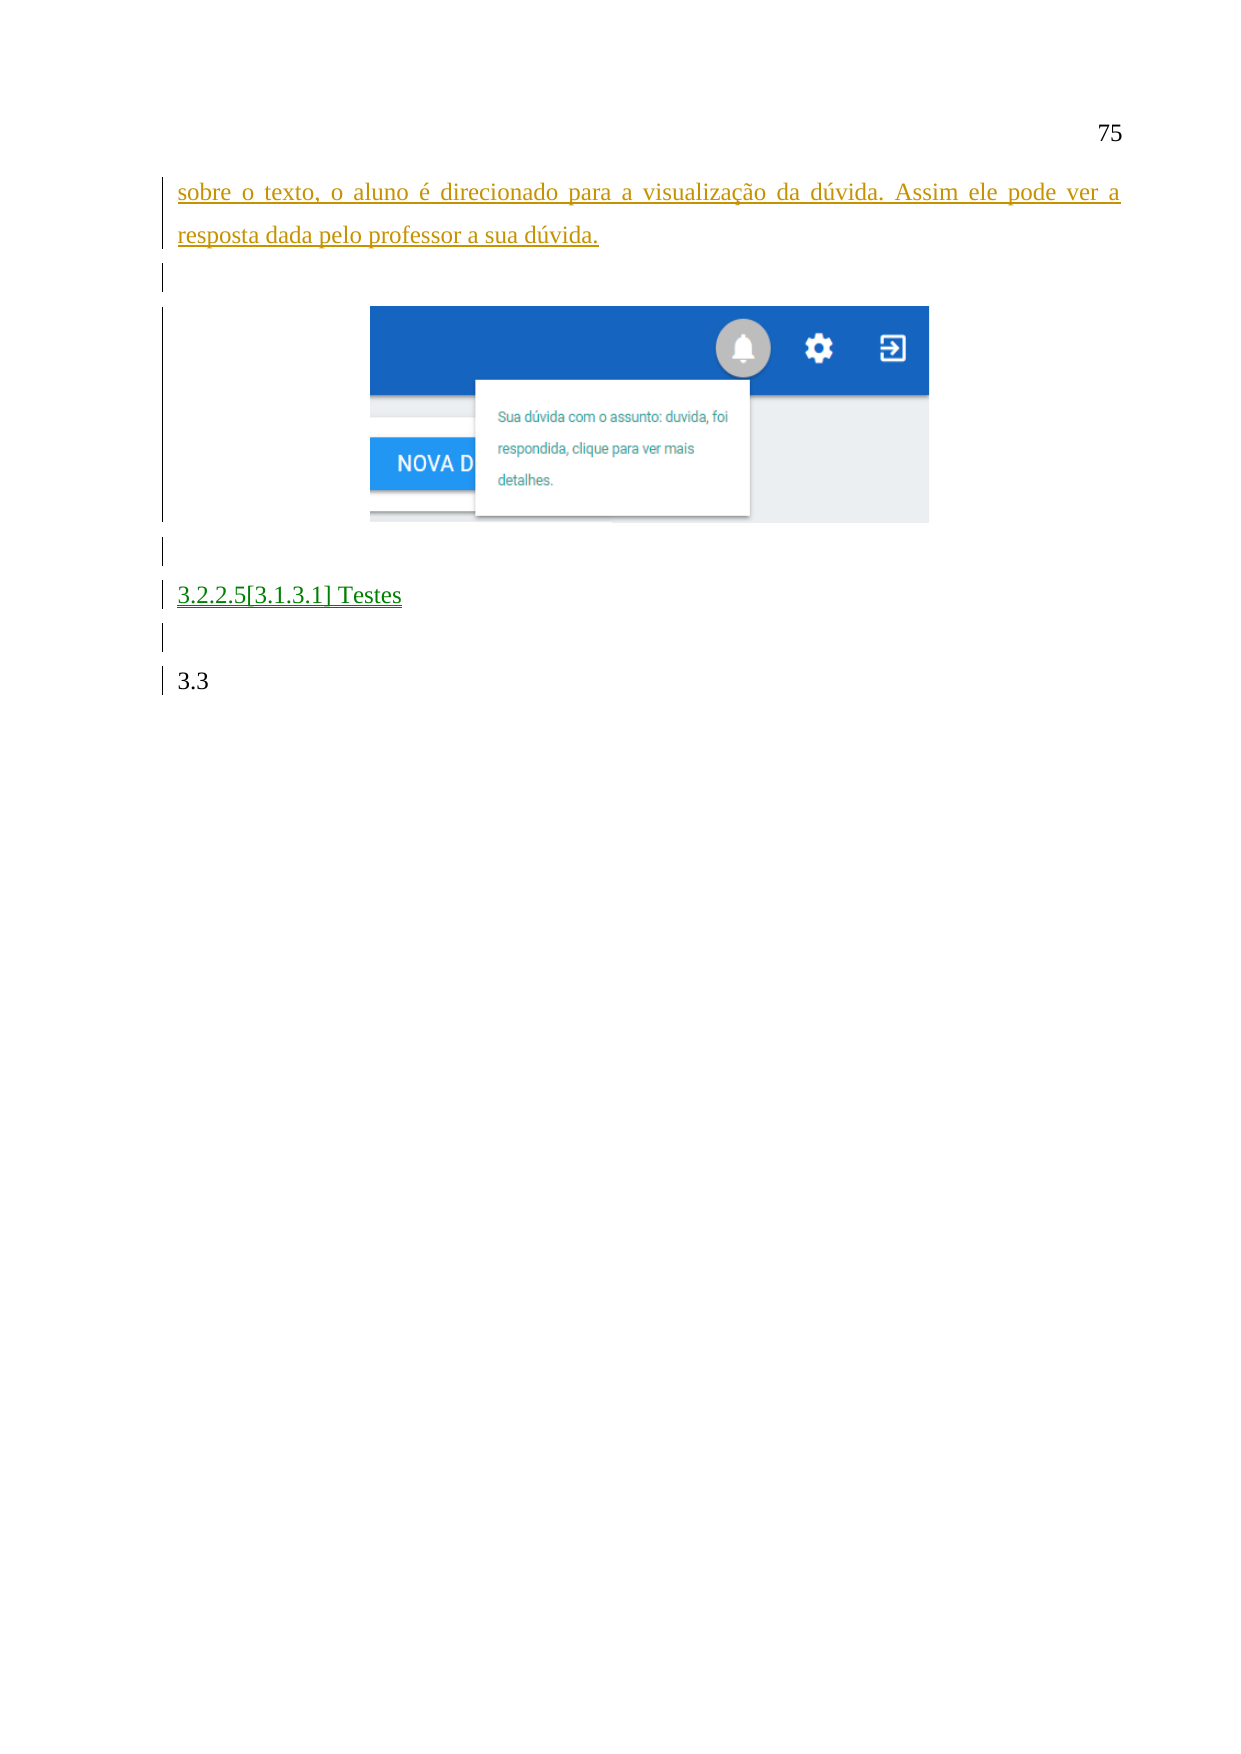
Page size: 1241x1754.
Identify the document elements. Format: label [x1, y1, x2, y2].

picture [370, 306, 930, 523]
